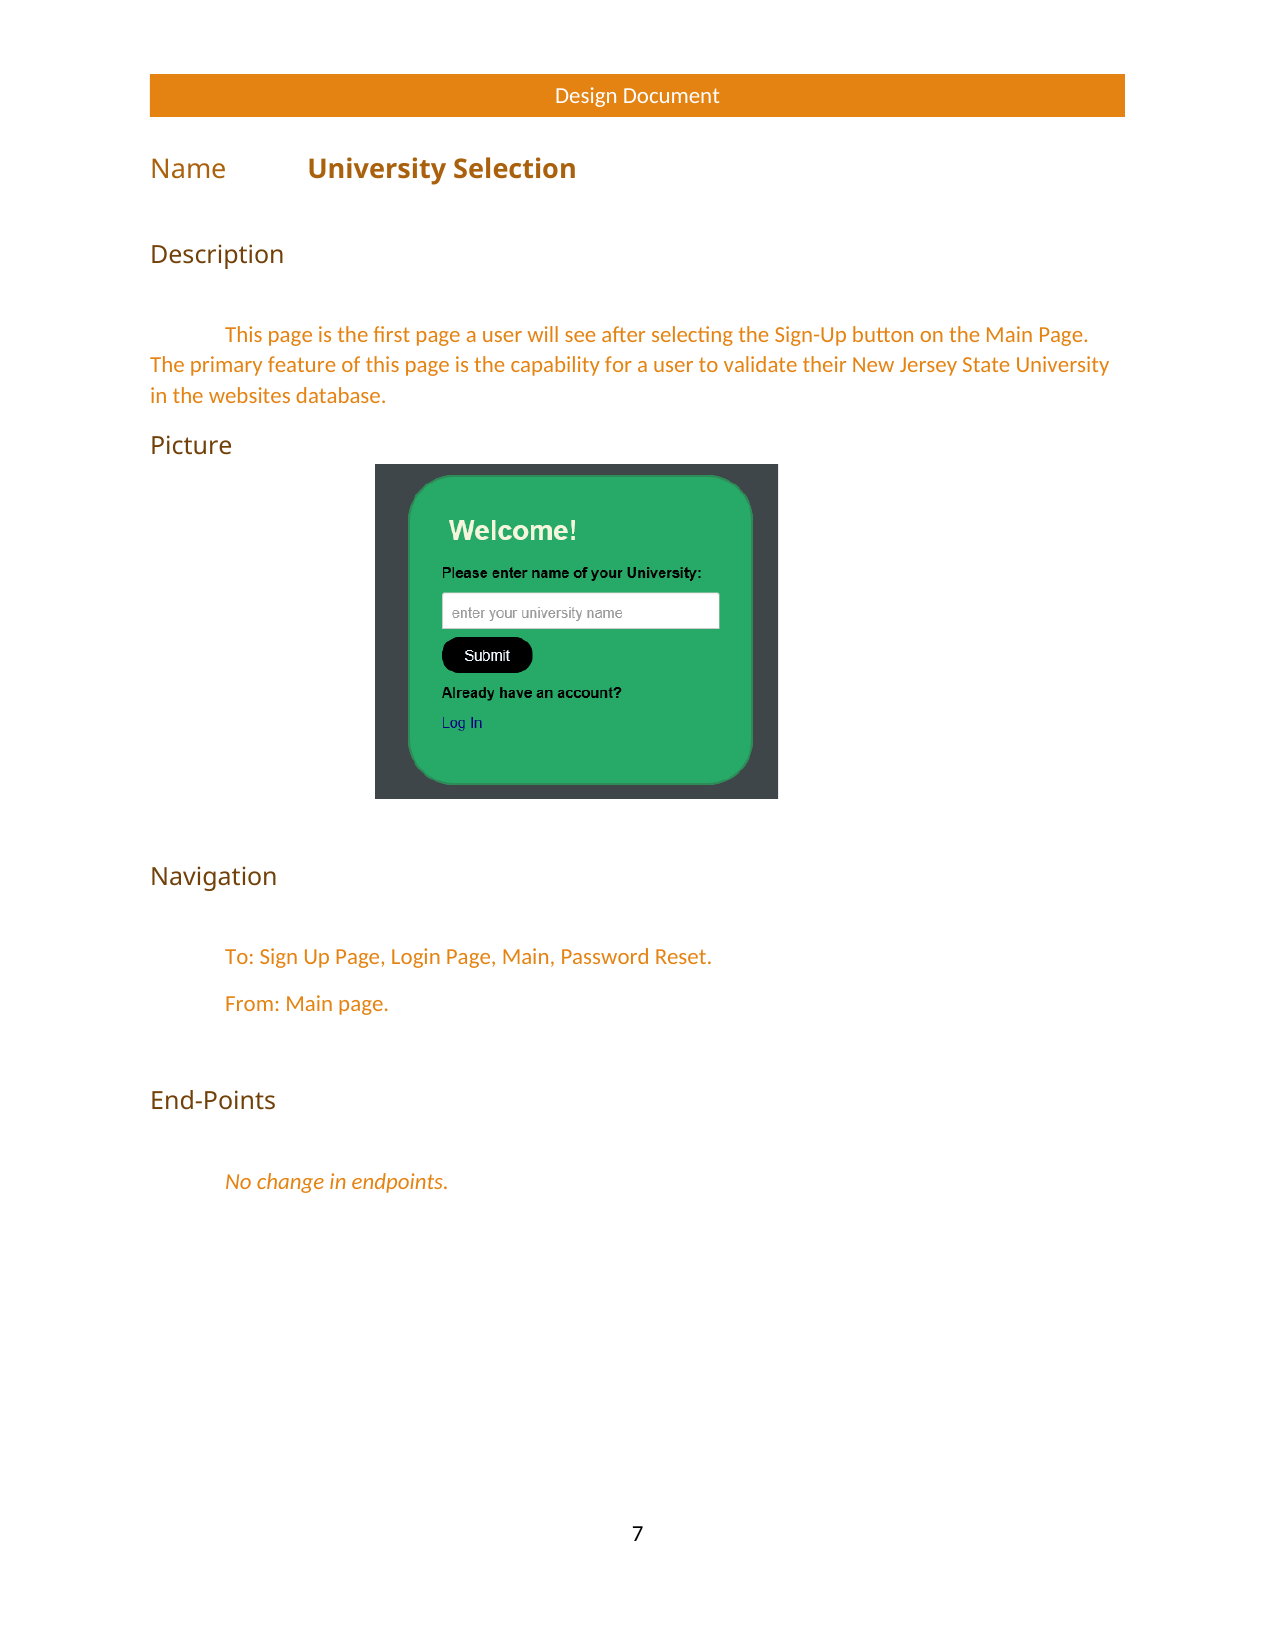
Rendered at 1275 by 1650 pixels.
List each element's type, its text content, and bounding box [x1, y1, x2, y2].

picture [375, 464, 779, 799]
subtitle Picture [150, 428, 1125, 462]
subtitle Description [150, 237, 1125, 271]
text From: Main page. [150, 989, 1125, 1017]
text This page is the first page a user will see after selecting the Sign-Up button on the Main Page. The primary feature of this page is the capability for a user to validate their New Jersey State University in the websites database. [150, 320, 1125, 409]
subtitle Navigation [150, 858, 1125, 892]
subtitle End-Points [150, 1083, 1125, 1117]
text To: Sign Up Page, Login Page, Main, Password Reset. [150, 942, 1125, 970]
text No change in endpoints. [150, 1167, 1125, 1195]
subtitle Name University Selection [150, 150, 1125, 187]
